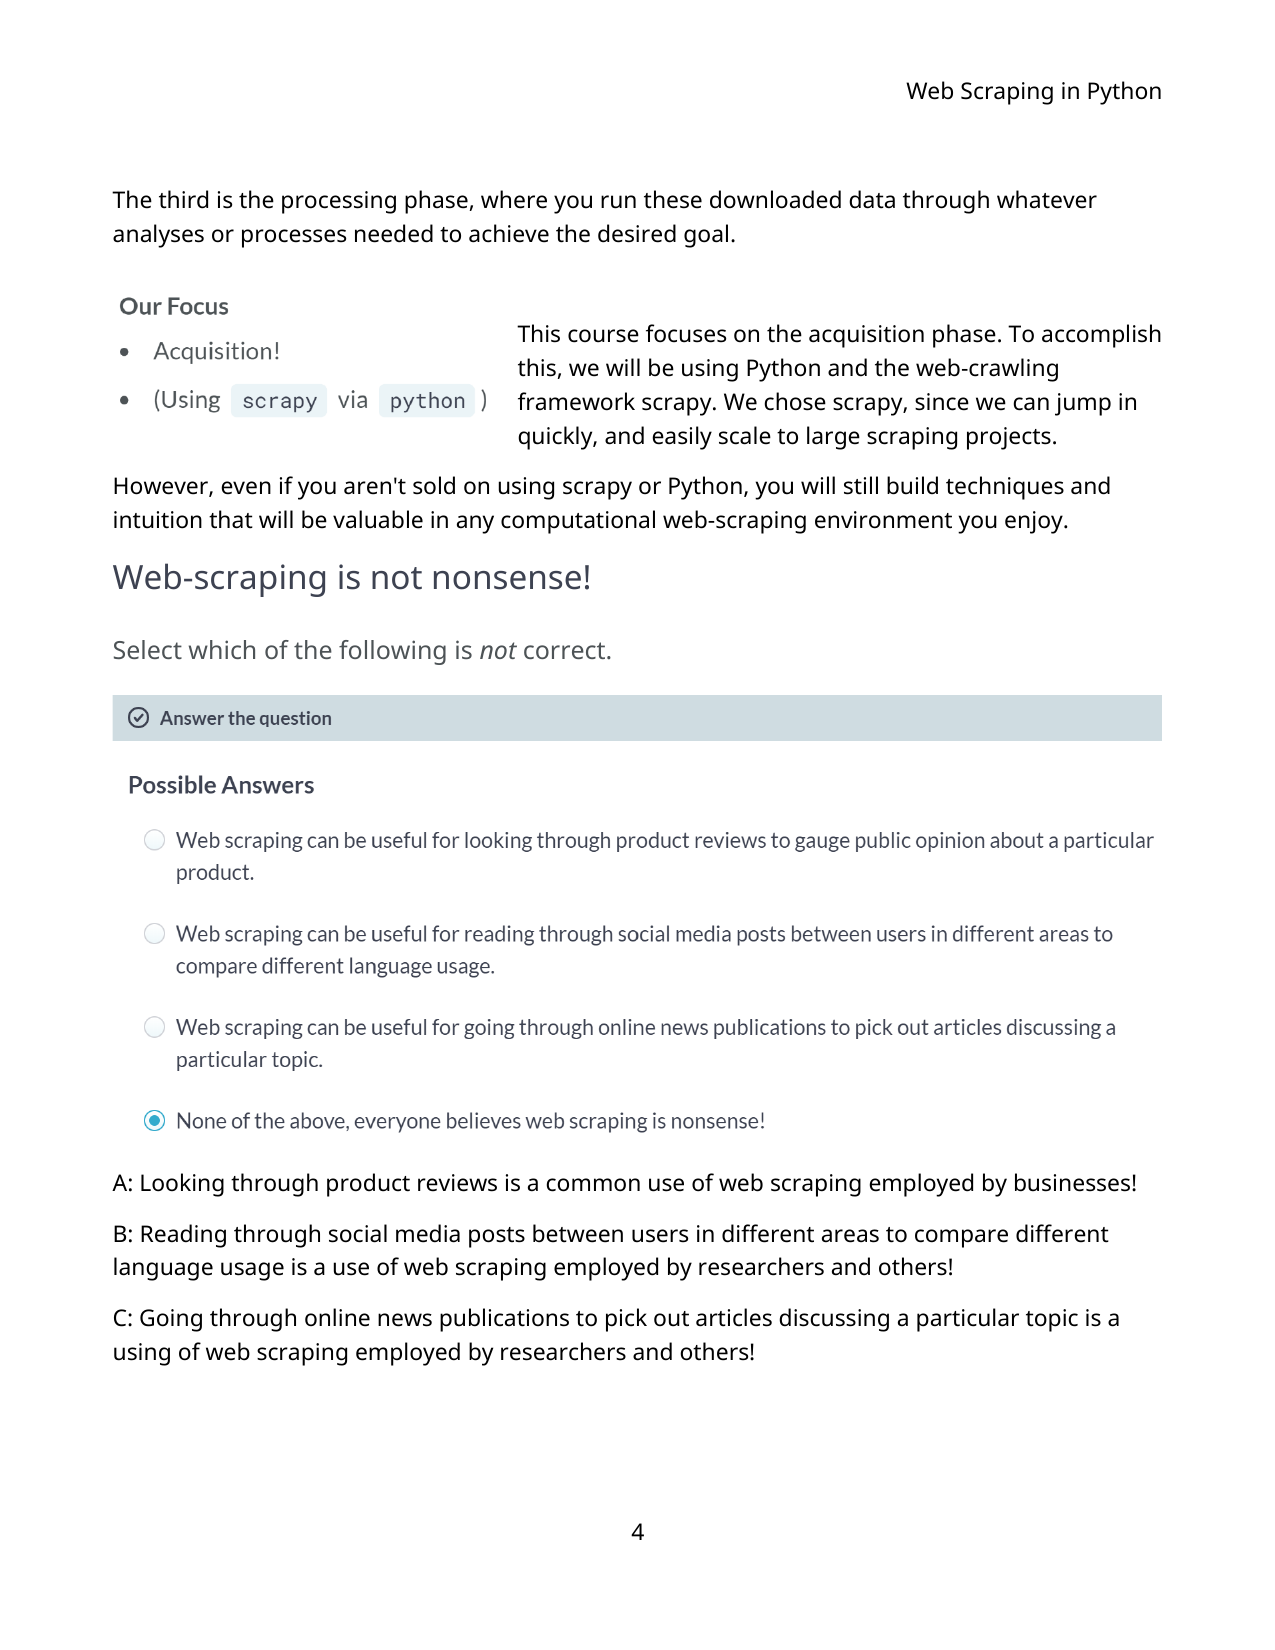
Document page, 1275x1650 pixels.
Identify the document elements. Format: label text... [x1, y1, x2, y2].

text C: Going through online news publications to pick out articles discussing a particular topic is a using of web scraping employed by researchers and others! [112, 1302, 1162, 1367]
picture [112, 285, 499, 422]
text The third is the processing phase, where you run these downloaded data through whatever analyses or processes needed to achieve the desired goal. [112, 150, 1162, 249]
text Select which of the following is not correct. [112, 632, 1162, 666]
picture [112, 695, 1162, 1149]
text A: Looking through product reviews is a common use of web scraping employed by businesses! [112, 1167, 1162, 1198]
text This course focuses on the acquisition phase. To accomplish this, we will be using Python and the web-crawling framework scrapy. We chose scrapy, since we can jump in quickly, and easily scale to large scraping projects. [112, 318, 1162, 451]
text B: Reading through social media posts between users in different areas to compare different language usage is a use of web scraping employed by researchers and others! [112, 1218, 1162, 1283]
subtitle Web-scraping is not nonsense! [112, 554, 1162, 599]
text However, even if you aren't sold on using scrapy or Python, you will still build techniques and intuition that will be valuable in any computational web-scraping environment you enjoy. [112, 470, 1162, 535]
